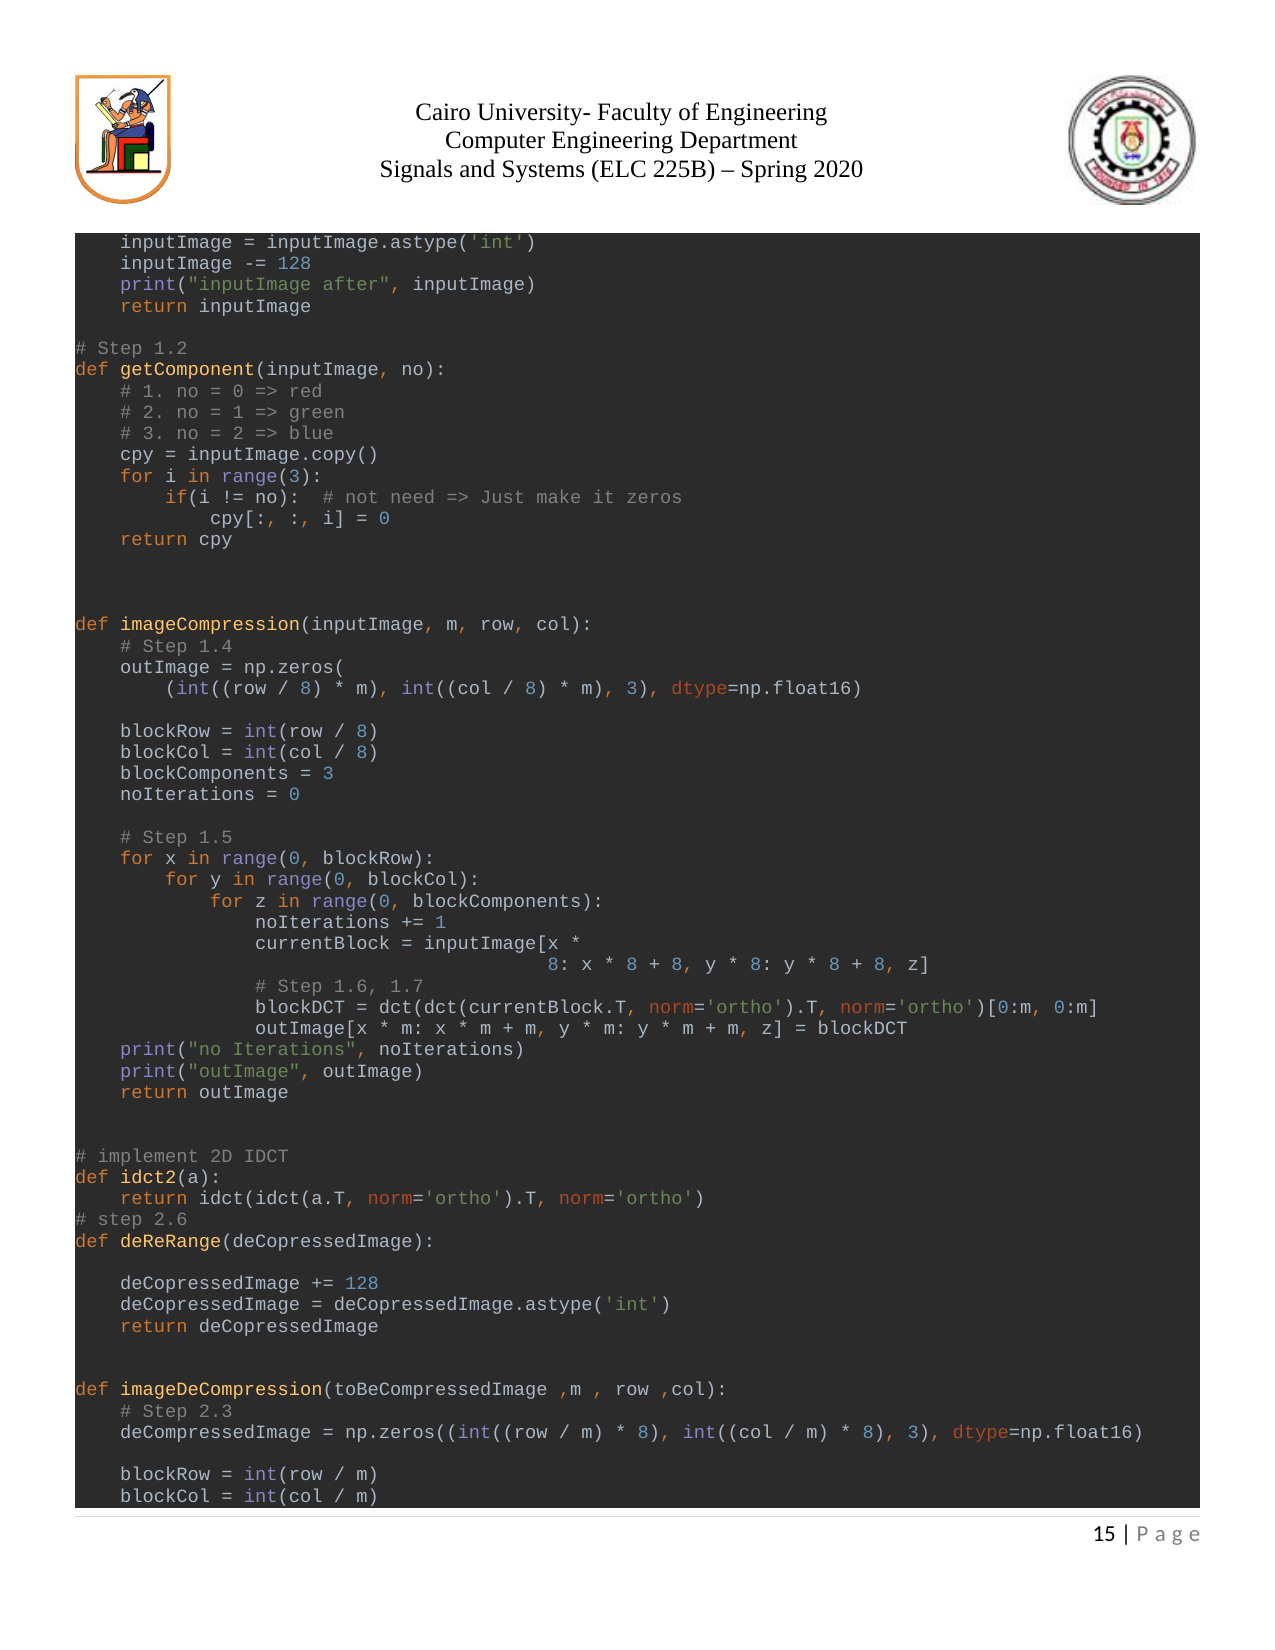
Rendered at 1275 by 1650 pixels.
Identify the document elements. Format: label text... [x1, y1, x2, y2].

picture [75, 75, 171, 205]
picture [1064, 75, 1200, 205]
